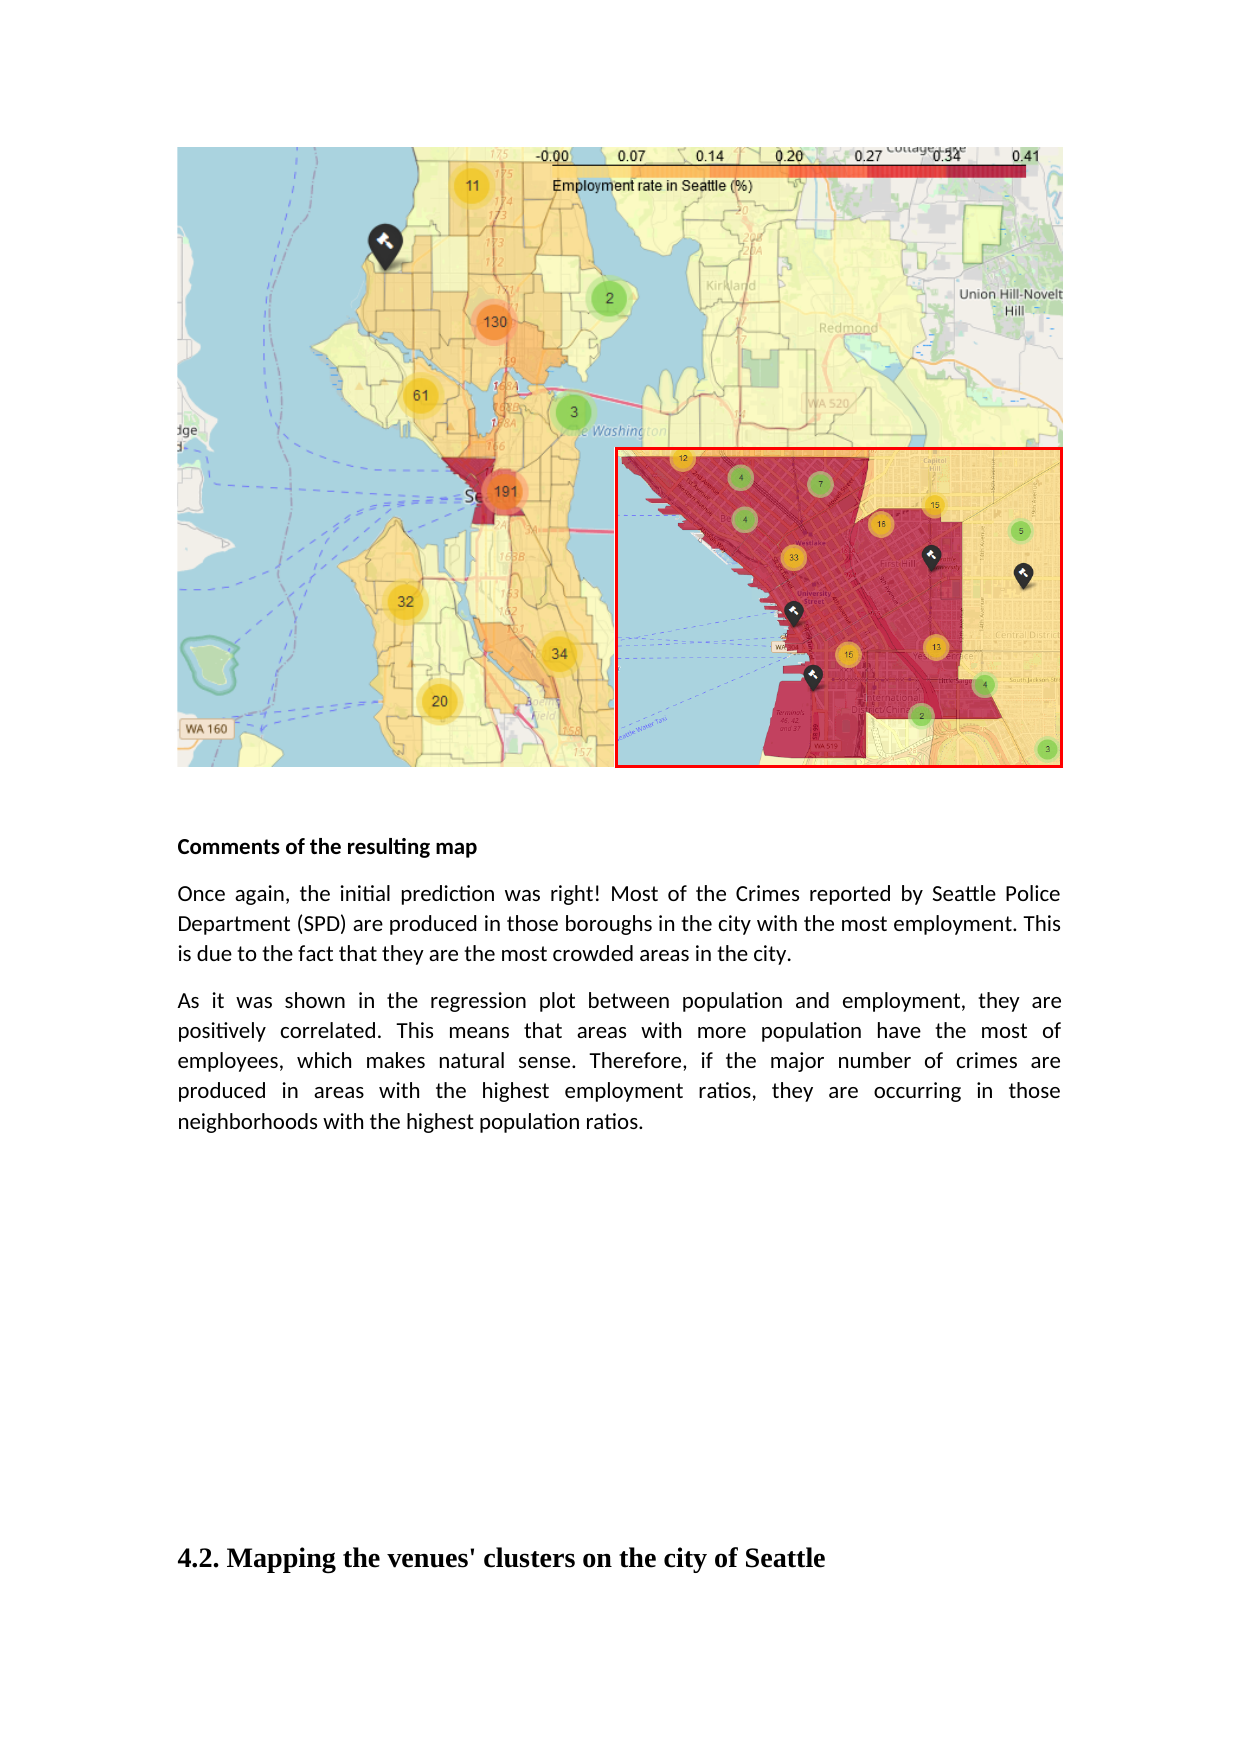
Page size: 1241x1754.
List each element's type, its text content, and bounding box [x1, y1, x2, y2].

picture [177, 147, 1063, 767]
text Comments of the resulting map [177, 832, 1063, 860]
text As it was shown in the regression plot between population and employment, they are positively correlated. This means that areas with more population have the most of employees, which makes natural sense. Therefore, if the major number of crimes are produced in areas with the highest employment ratios, they are occurring in those neighborhoods with the highest population ratios. [177, 986, 1063, 1135]
subtitle 4.2. Mapping the venues' clusters on the city of Seattle [177, 1541, 1063, 1574]
text Once again, the initial prediction was right! Most of the Crimes reported by Seattle Police Department (SPD) are produced in those boroughs in the city with the most employment. This is due to the fact that they are the most crowded areas in the city. [177, 879, 1063, 967]
picture [618, 450, 1060, 765]
